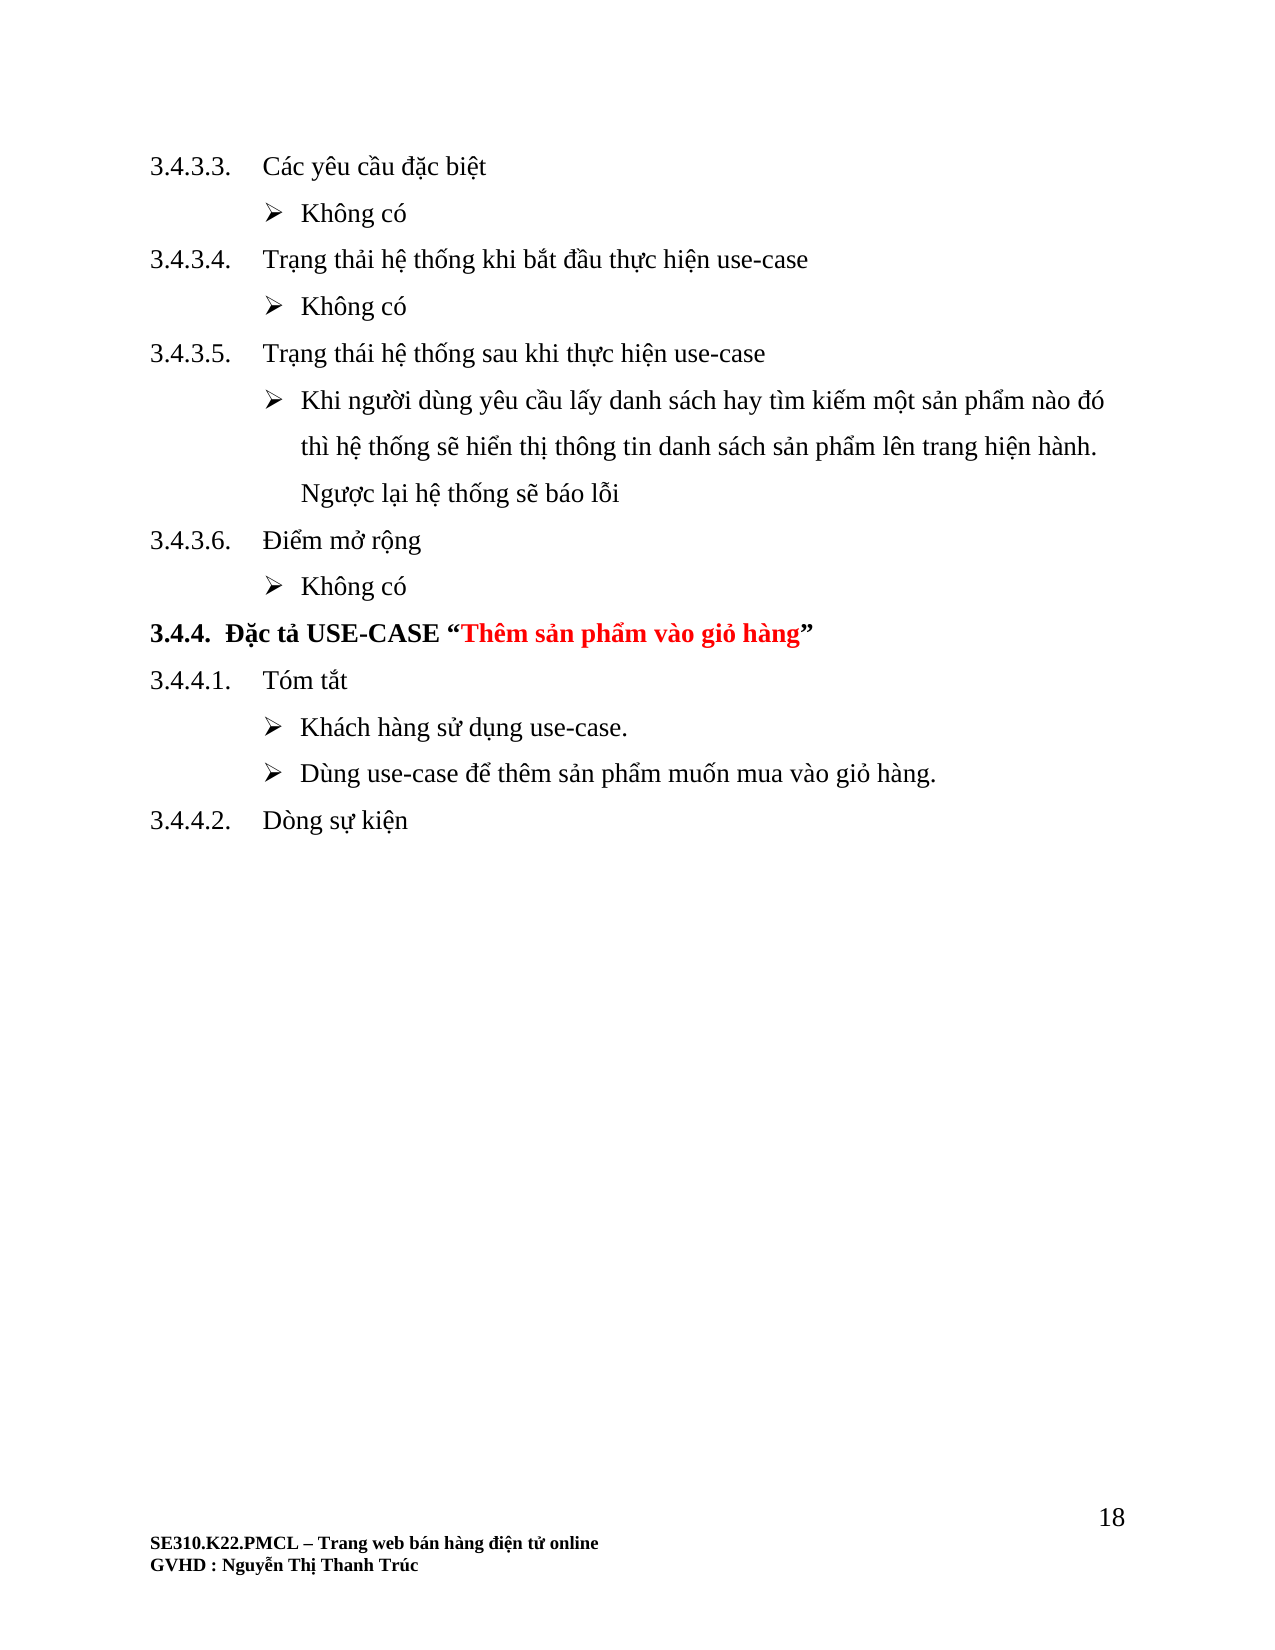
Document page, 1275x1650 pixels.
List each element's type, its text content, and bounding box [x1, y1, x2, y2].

list Khách hàng sử dụng use-case. [262, 711, 1125, 742]
subtitle Tóm tắt [150, 664, 1125, 695]
subtitle Đặc tả USE-CASE “Thêm sản phẩm vào giỏ hàng” [150, 617, 1125, 648]
subtitle Trạng thái hệ thống sau khi thực hiện use-case [150, 337, 1125, 368]
list Không có [263, 197, 1125, 228]
list Dùng use-case để thêm sản phẩm muốn mua vào giỏ hàng. [262, 758, 1125, 789]
subtitle Điểm mở rộng [150, 524, 1125, 555]
list Khi người dùng yêu cầu lấy danh sách hay tìm kiếm một sản phẩm nào đó thì hệ thống sẽ hiển thị thông tin danh sách sản phẩm lên trang hiện hành. Ngược lại hệ thống sẽ báo lỗi [263, 384, 1125, 508]
list Không có [263, 290, 1125, 321]
list Không có [263, 571, 1125, 602]
subtitle Dòng sự kiện [150, 804, 1125, 836]
subtitle Các yêu cầu đặc biệt [150, 150, 1125, 181]
subtitle Trạng thải hệ thống khi bắt đầu thực hiện use-case [150, 243, 1125, 275]
